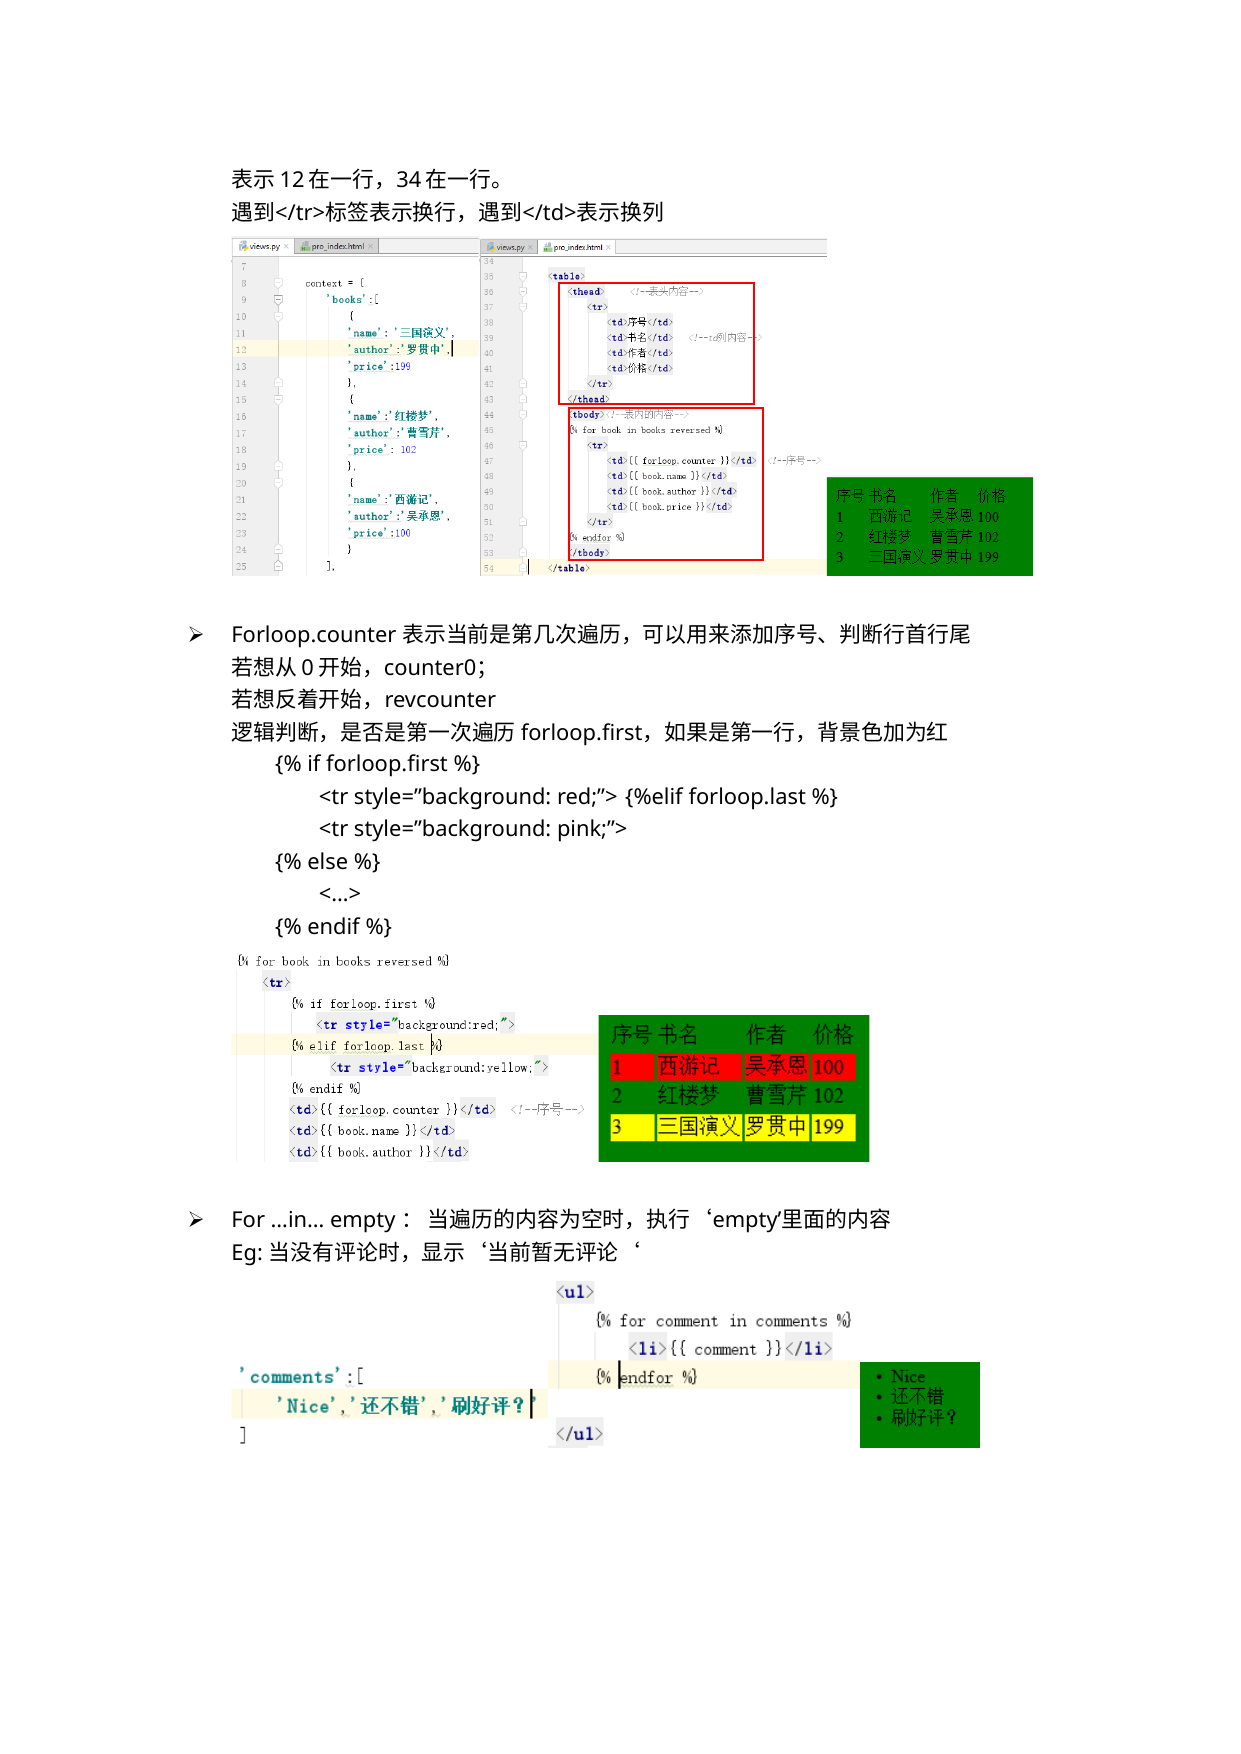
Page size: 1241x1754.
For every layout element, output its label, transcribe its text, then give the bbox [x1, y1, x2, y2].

list {% endif %} [231, 909, 1053, 942]
list {% if forloop.first %} [231, 747, 1053, 779]
list {% else %} [231, 844, 1053, 877]
picture [231, 949, 870, 1162]
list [231, 162, 1053, 194]
list Forloop.counter 表示当前是第几次遍历，可以用来添加序号、判断行首行尾 [187, 617, 1053, 649]
picture [231, 236, 1034, 576]
list <tr style=”background: pink;”> [231, 812, 1053, 844]
list Eg: 当没有评论时，显示‘当前暂无评论‘ [231, 1234, 1053, 1267]
list For …in… empty ： 当遍历的内容为空时，执行‘empty’里面的内容 [187, 1202, 1053, 1234]
list <…> [231, 877, 1053, 909]
list <tr style=”background: red;”> {%elif forloop.last %} [231, 779, 1053, 812]
list 若想从0开始，counter0； [231, 649, 1053, 682]
list 逻辑判断，是否是第一次遍历 forloop.first，如果是第一行，背景色加为红 [231, 714, 1053, 747]
text 遇到</tr>标签表示换行，遇到</td>表示换列 [187, 194, 1053, 227]
list 若想反着开始，revcounter [231, 682, 1053, 714]
picture [231, 1281, 980, 1448]
